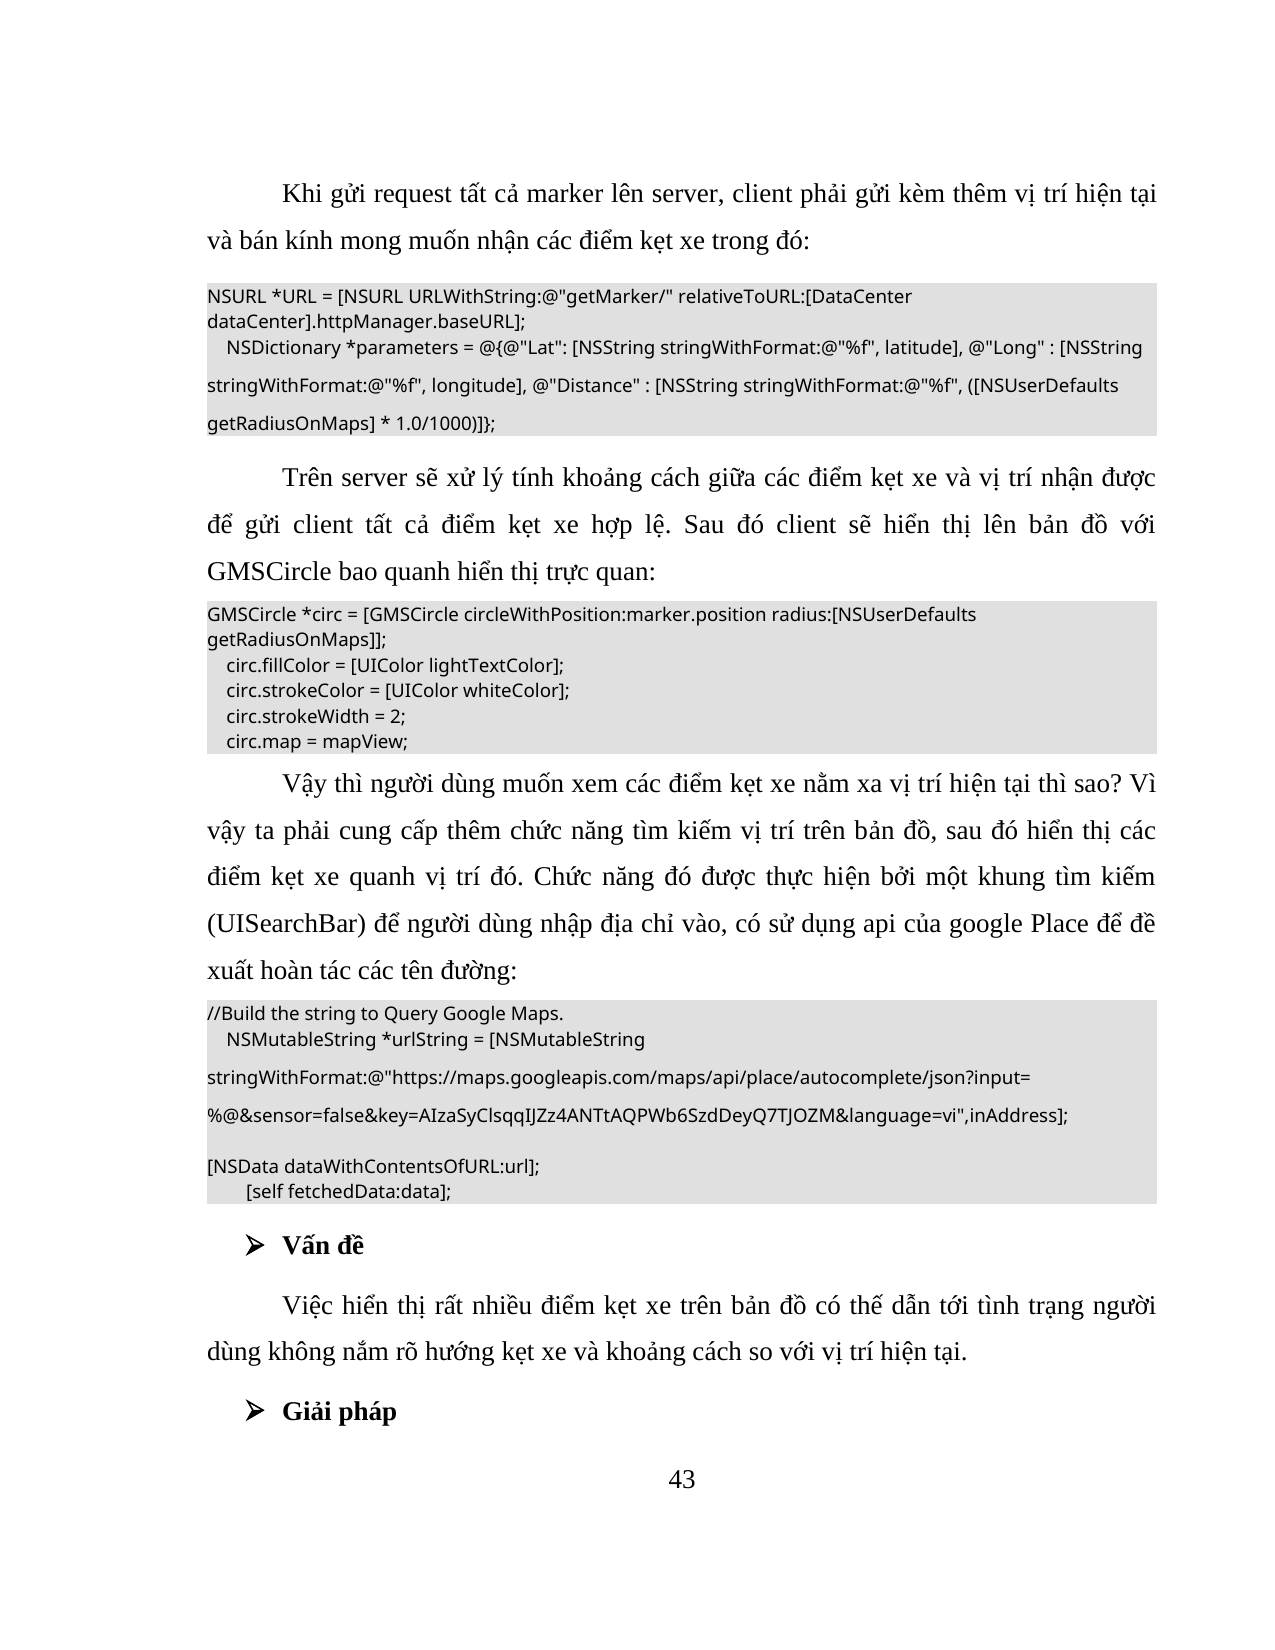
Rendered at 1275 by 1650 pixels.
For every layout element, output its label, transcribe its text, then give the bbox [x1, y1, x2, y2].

list Vấn đề [244, 1229, 1157, 1261]
text Trên server sẽ xử lý tính khoảng cách giữa các điểm kẹt xe và vị trí nhận được để gửi client tất cả điểm kẹt xe hợp lệ. Sau đó client sẽ hiển thị lên bản đồ với GMSCircle bao quanh hiển thị trực quan: [207, 461, 1157, 586]
text [NSData dataWithContentsOfURL:url]; [207, 1153, 1157, 1179]
text NSDictionary *parameters = @{@"Lat": [NSString stringWithFormat:@"%f", latitude], @"Long" : [NSString stringWithFormat:@"%f", longitude], @"Distance" : [NSString stringWithFormat:@"%f", ([NSUserDefaults getRadiusOnMaps] * 1.0/1000)]}; [207, 334, 1157, 436]
text Vậy thì người dùng muốn xem các điểm kẹt xe nằm xa vị trí hiện tại thì sao? Vì vậy ta phải cung cấp thêm chức năng tìm kiếm vị trí trên bản đồ, sau đó hiển thị các điểm kẹt xe quanh vị trí đó. Chức năng đó được thực hiện bởi một khung tìm kiếm (UISearchBar) để người dùng nhập địa chỉ vào, có sử dụng api của google Place để đề xuất hoàn tác các tên đường: [207, 767, 1157, 985]
text [self fetchedData:data]; [207, 1179, 1157, 1204]
text //Build the string to Query Google Maps. [207, 1000, 1157, 1026]
text NSMutableString *urlString = [NSMutableString stringWithFormat:@"https://maps.googleapis.com/maps/api/place/autocomplete/json?input=%@&sensor=false&key=AIzaSyClsqqIJZz4ANTtAQPWb6SzdDeyQ7TJOZM&language=vi",inAddress]; [207, 1026, 1157, 1128]
text circ.map = mapView; [207, 729, 1157, 754]
text NSURL *URL = [NSURL URLWithString:@"getMarker/" relativeToURL:[DataCenter dataCenter].httpManager.baseURL]; [207, 283, 1157, 334]
text circ.fillColor = [UIColor lightTextColor]; [207, 652, 1157, 678]
text Việc hiển thị rất nhiều điểm kẹt xe trên bản đồ có thế dẫn tới tình trạng người dùng không nắm rõ hướng kẹt xe và khoảng cách so với vị trí hiện tại. [207, 1289, 1157, 1367]
list Giải pháp [244, 1394, 1157, 1426]
text Khi gửi request tất cả marker lên server, client phải gửi kèm thêm vị trí hiện tại và bán kính mong muốn nhận các điểm kẹt xe trong đó: [207, 177, 1157, 255]
text circ.strokeWidth = 2; [207, 703, 1157, 729]
text circ.strokeColor = [UIColor whiteColor]; [207, 678, 1157, 703]
text GMSCircle *circ = [GMSCircle circleWithPosition:marker.position radius:[NSUserDefaults getRadiusOnMaps]]; [207, 601, 1157, 652]
